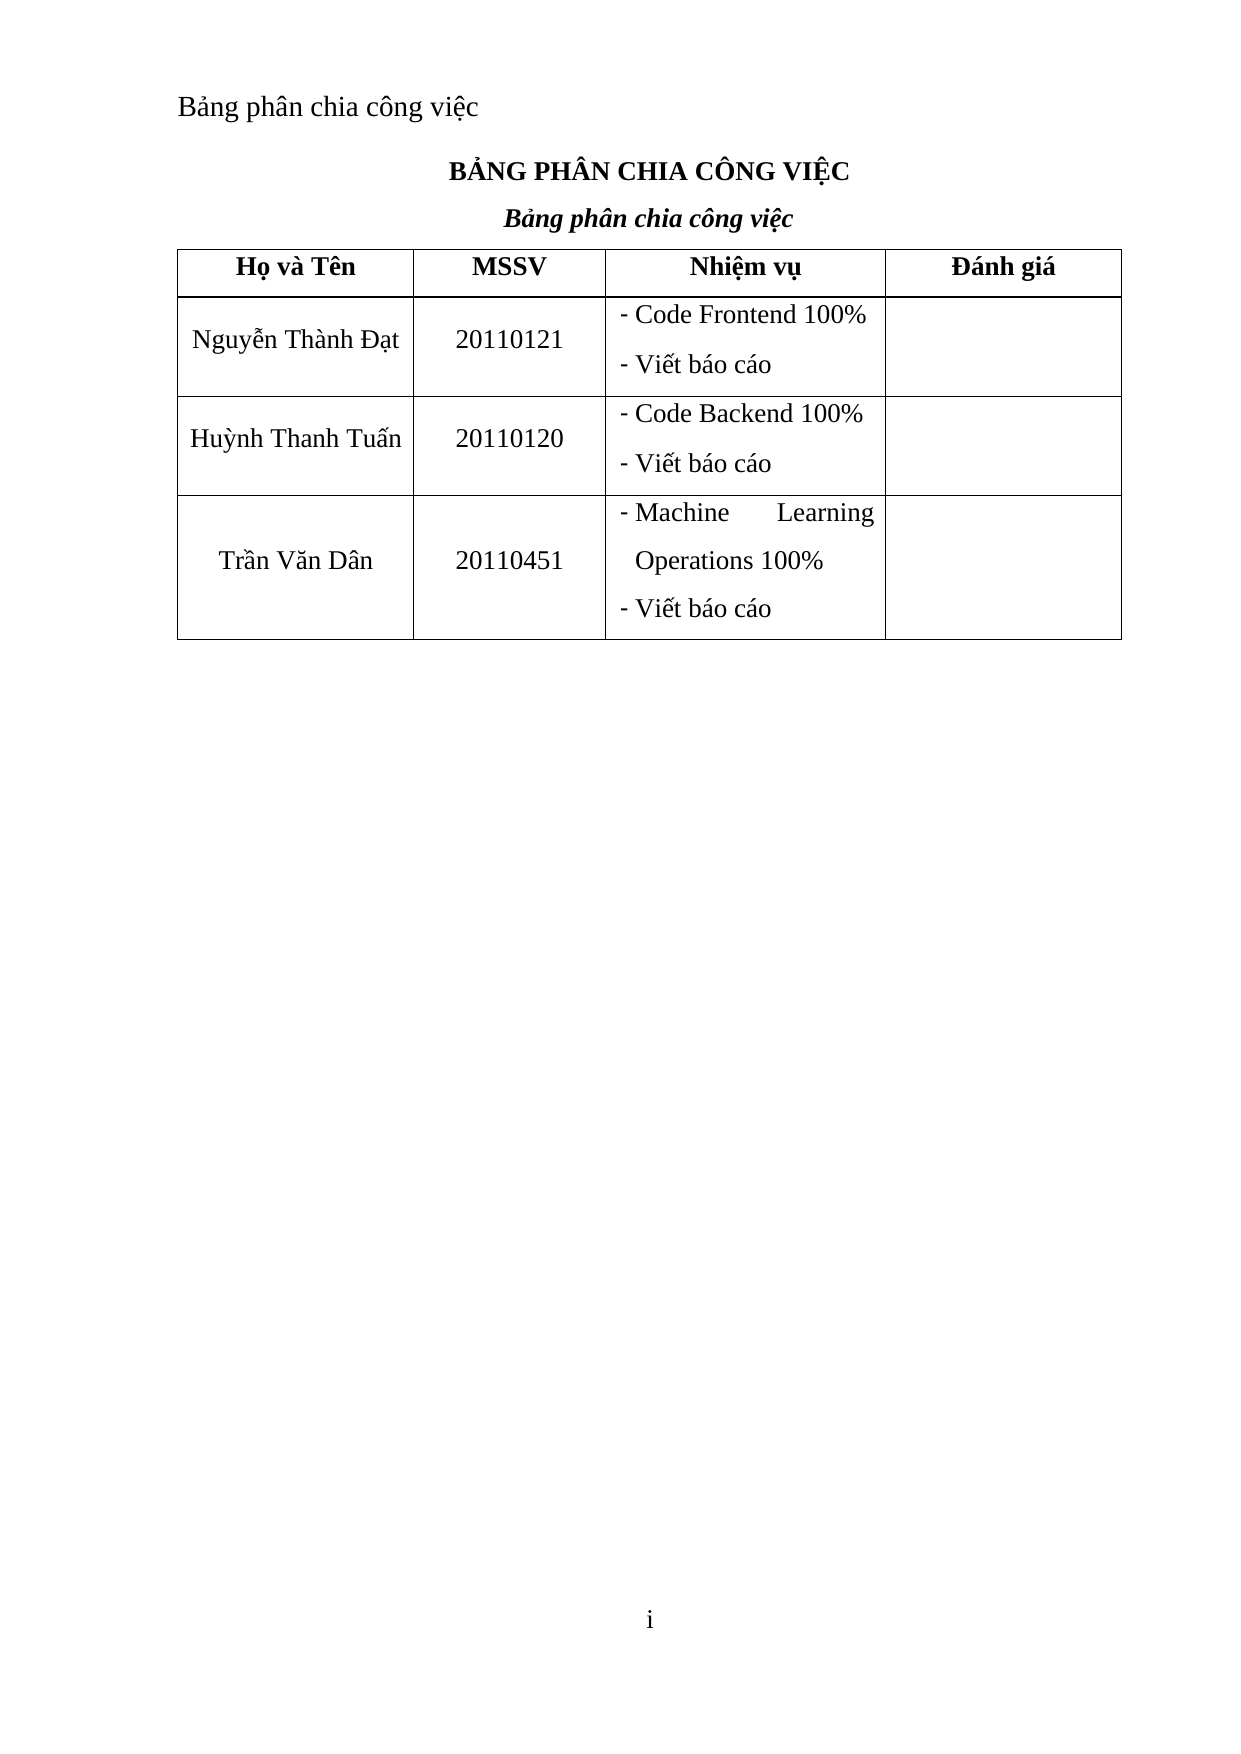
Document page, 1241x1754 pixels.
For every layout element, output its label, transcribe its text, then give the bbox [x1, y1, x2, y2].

table_header Nhiệm vụ [606, 250, 885, 296]
table_cell 20110121 [414, 298, 605, 396]
table_cell [886, 298, 1121, 396]
table_cell [886, 397, 1121, 494]
table_header Họ và Tên [178, 250, 413, 296]
table_cell 20110451 [414, 496, 605, 639]
table_cell Nguyễn Thành Đạt [178, 298, 413, 396]
table_cell Huỳnh Thanh Tuấn [178, 397, 413, 494]
table_cell Machine Learning Operations 100% Viết báo cáo [606, 496, 885, 639]
table_cell Code Backend 100% Viết báo cáo [606, 397, 885, 494]
table_cell [886, 496, 1121, 639]
table_header Đánh giá [886, 250, 1121, 296]
table_cell 20110120 [414, 397, 605, 494]
table_cell Code Frontend 100% Viết báo cáo [606, 298, 885, 396]
table_header MSSV [414, 250, 605, 296]
text Bảng phân chia công việc [177, 202, 1122, 233]
text BẢNG PHÂN CHIA CÔNG VIỆC [177, 155, 1122, 187]
table_cell Trần Văn Dân [178, 496, 413, 639]
